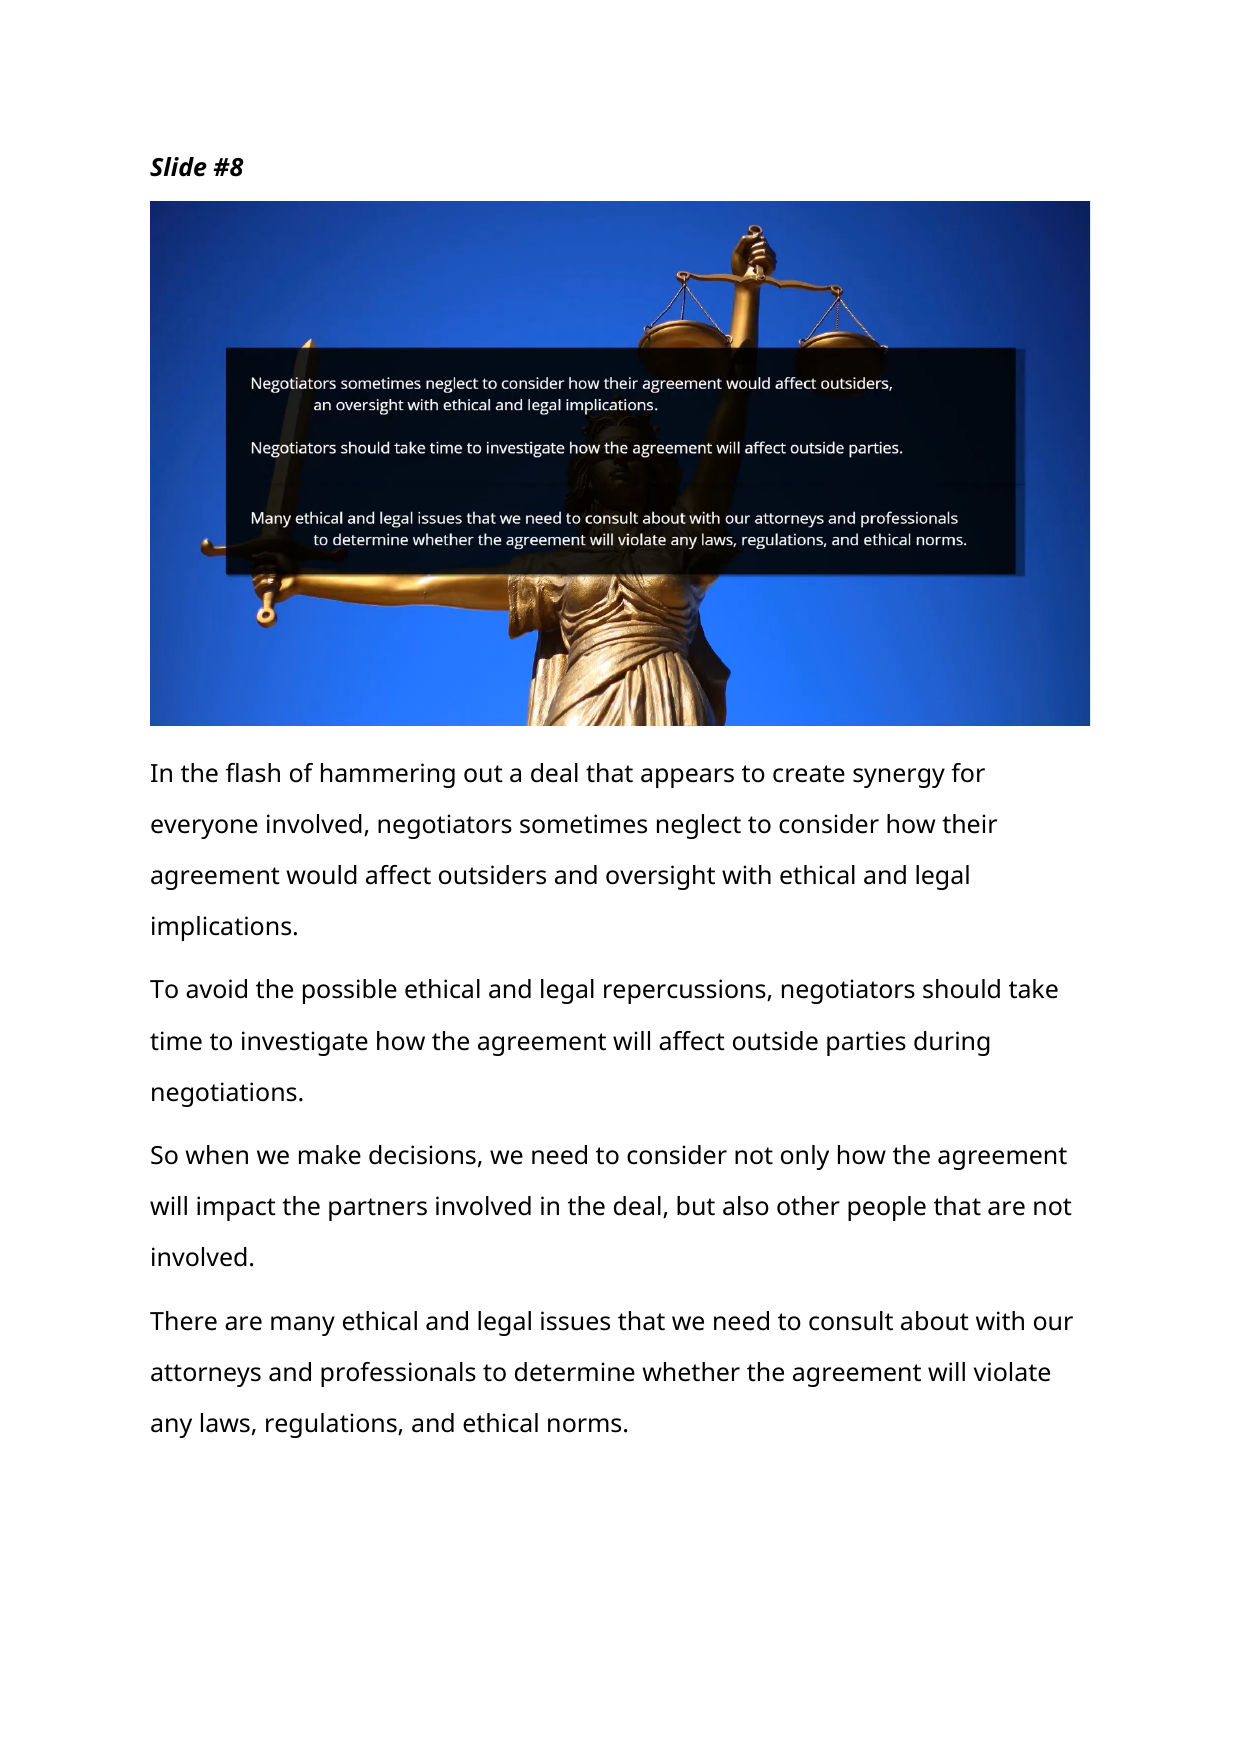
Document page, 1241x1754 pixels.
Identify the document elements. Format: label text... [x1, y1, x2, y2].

text To avoid the possible ethical and legal repercussions, negotiators should take time to investigate how the agreement will affect outside parties during negotiations. [150, 972, 1090, 1108]
picture [150, 201, 1091, 726]
subtitle Slide #8 [150, 150, 1090, 201]
text There are many ethical and legal issues that we need to consult about with our attorneys and professionals to determine whether the agreement will violate any laws, regulations, and ethical norms. [150, 1303, 1090, 1439]
text So when we make decisions, we need to consider not only how the agreement will impact the partners involved in the deal, but also other people that are not involved. [150, 1138, 1090, 1274]
text In the flash of hammering out a deal that appears to create synergy for everyone involved, negotiators sometimes neglect to consider how their agreement would affect outsiders and oversight with ethical and legal implications. [150, 756, 1090, 943]
